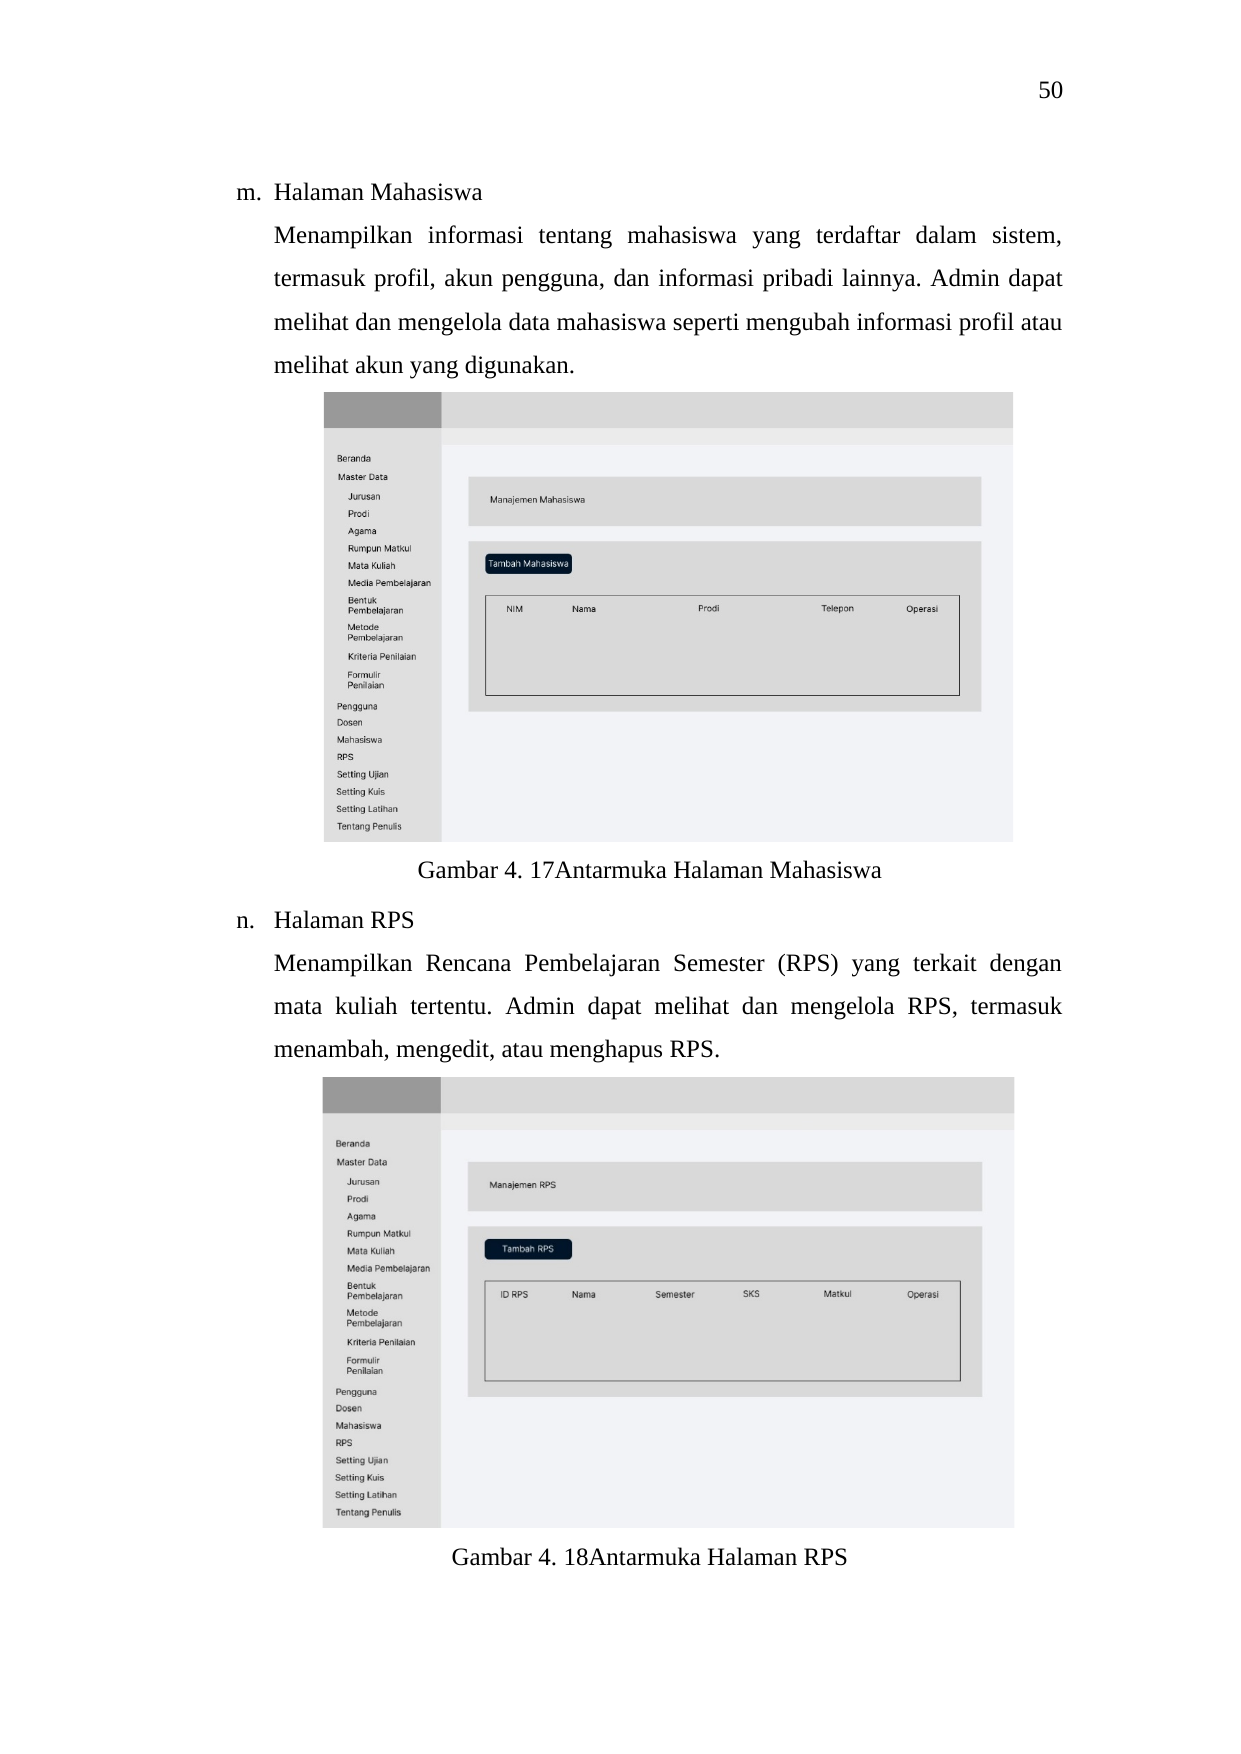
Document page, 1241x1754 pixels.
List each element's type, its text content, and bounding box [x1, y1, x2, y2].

picture [322, 1077, 1015, 1528]
list Menampilkan Rencana Pembelajaran Semester (RPS) yang terkait dengan mata kuliah tertentu. Admin dapat melihat dan mengelola RPS, termasuk menambah, mengedit, atau menghapus RPS. [274, 948, 1063, 1063]
list Halaman Mahasiswa [236, 177, 1063, 206]
list Menampilkan informasi tentang mahasiswa yang terdaftar dalam sistem, termasuk profil, akun pengguna, dan informasi pribadi lainnya. Admin dapat melihat dan mengelola data mahasiswa seperti mengubah informasi profil atau melihat akun yang digunakan. [274, 220, 1063, 378]
picture [323, 392, 1014, 842]
list Halaman RPS [236, 905, 1063, 934]
